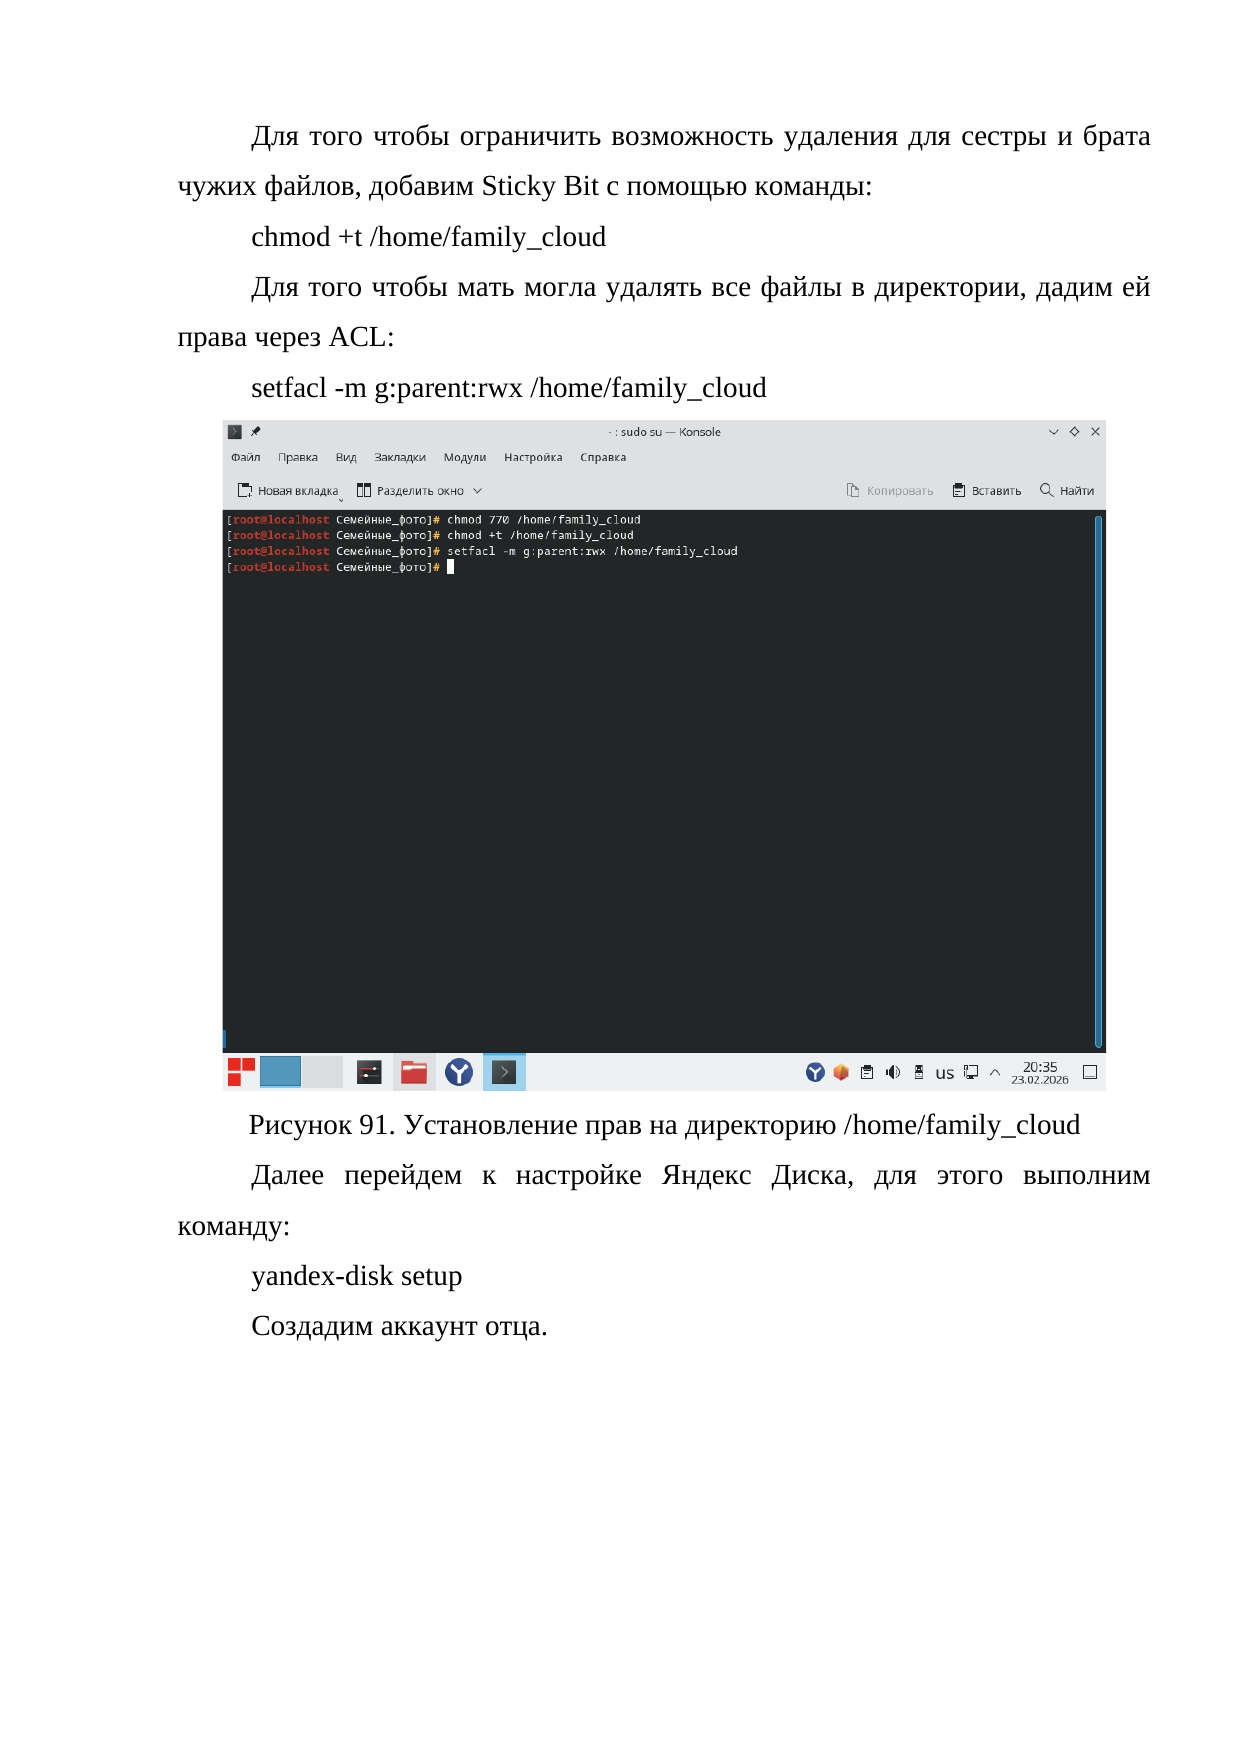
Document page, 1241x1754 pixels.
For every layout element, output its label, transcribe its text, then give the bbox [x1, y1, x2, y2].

text Рисунок 91. Установление прав на директорию /home/family_cloud [177, 1107, 1152, 1141]
text chmod +t /home/family_cloud [177, 219, 1152, 252]
text Далее перейдем к настройке Яндекс Диска, для этого выполним команду: [177, 1157, 1152, 1241]
text Для того чтобы ограничить возможность удаления для сестры и брата чужих файлов, добавим Sticky Bit с помощью команды: [177, 118, 1152, 202]
picture [222, 420, 1107, 1091]
text Создадим аккаунт отца. [177, 1308, 1152, 1342]
text Для того чтобы мать могла удалять все файлы в директории, дадим ей права через ACL: [177, 269, 1152, 353]
text yandex-disk setup [177, 1258, 1152, 1292]
text setfacl -m g:parent:rwx /home/family_cloud [177, 370, 1152, 403]
